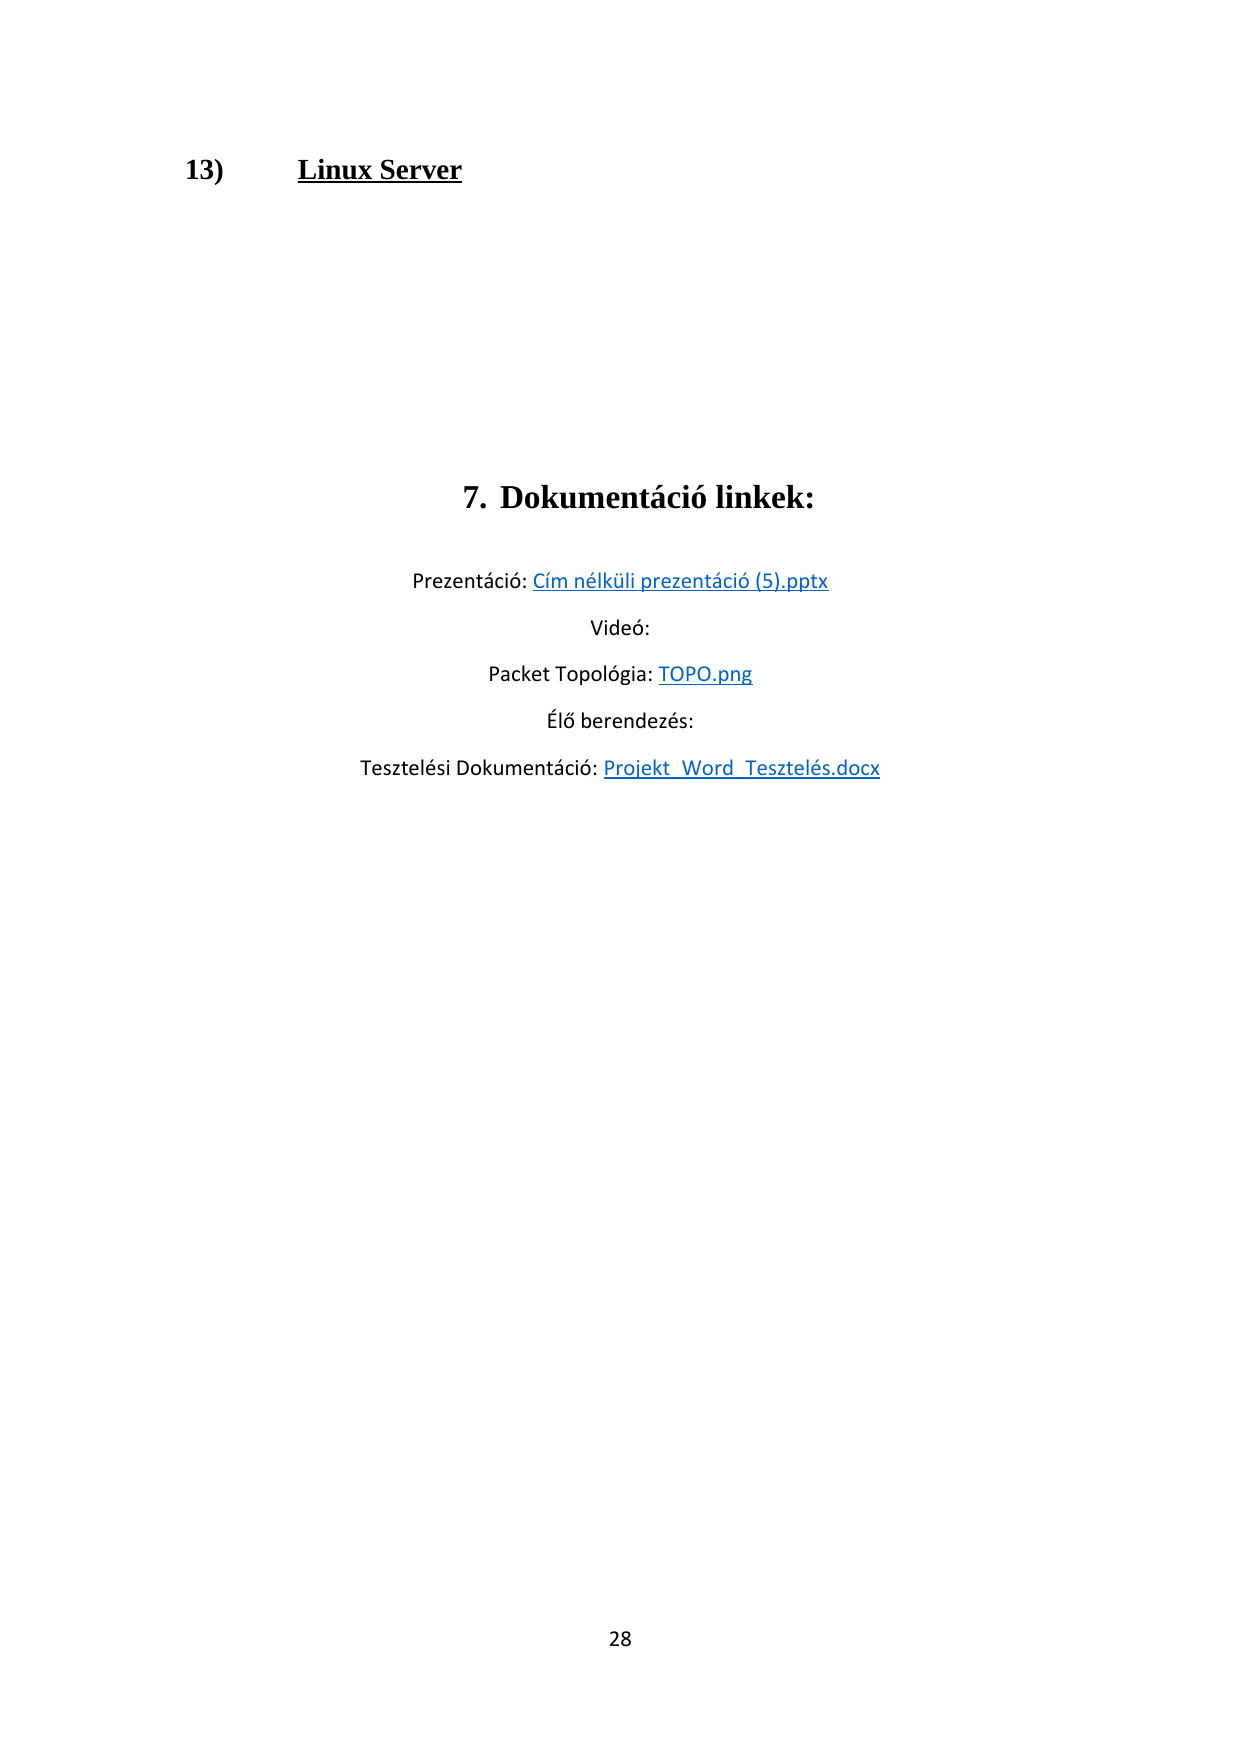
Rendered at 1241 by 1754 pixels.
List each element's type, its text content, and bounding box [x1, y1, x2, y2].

text Videó: [148, 613, 1093, 641]
subtitle Dokumentáció linkek: [185, 477, 1093, 516]
text Packet Topológia: TOPO.png [148, 659, 1093, 687]
subtitle Linux Server [185, 152, 1093, 185]
text Prezentáció: Cím nélküli prezentáció (5).pptx [148, 566, 1093, 594]
text Élő berendezés: [148, 706, 1093, 734]
text Tesztelési Dokumentáció: Projekt_Word_Tesztelés.docx [148, 753, 1093, 781]
